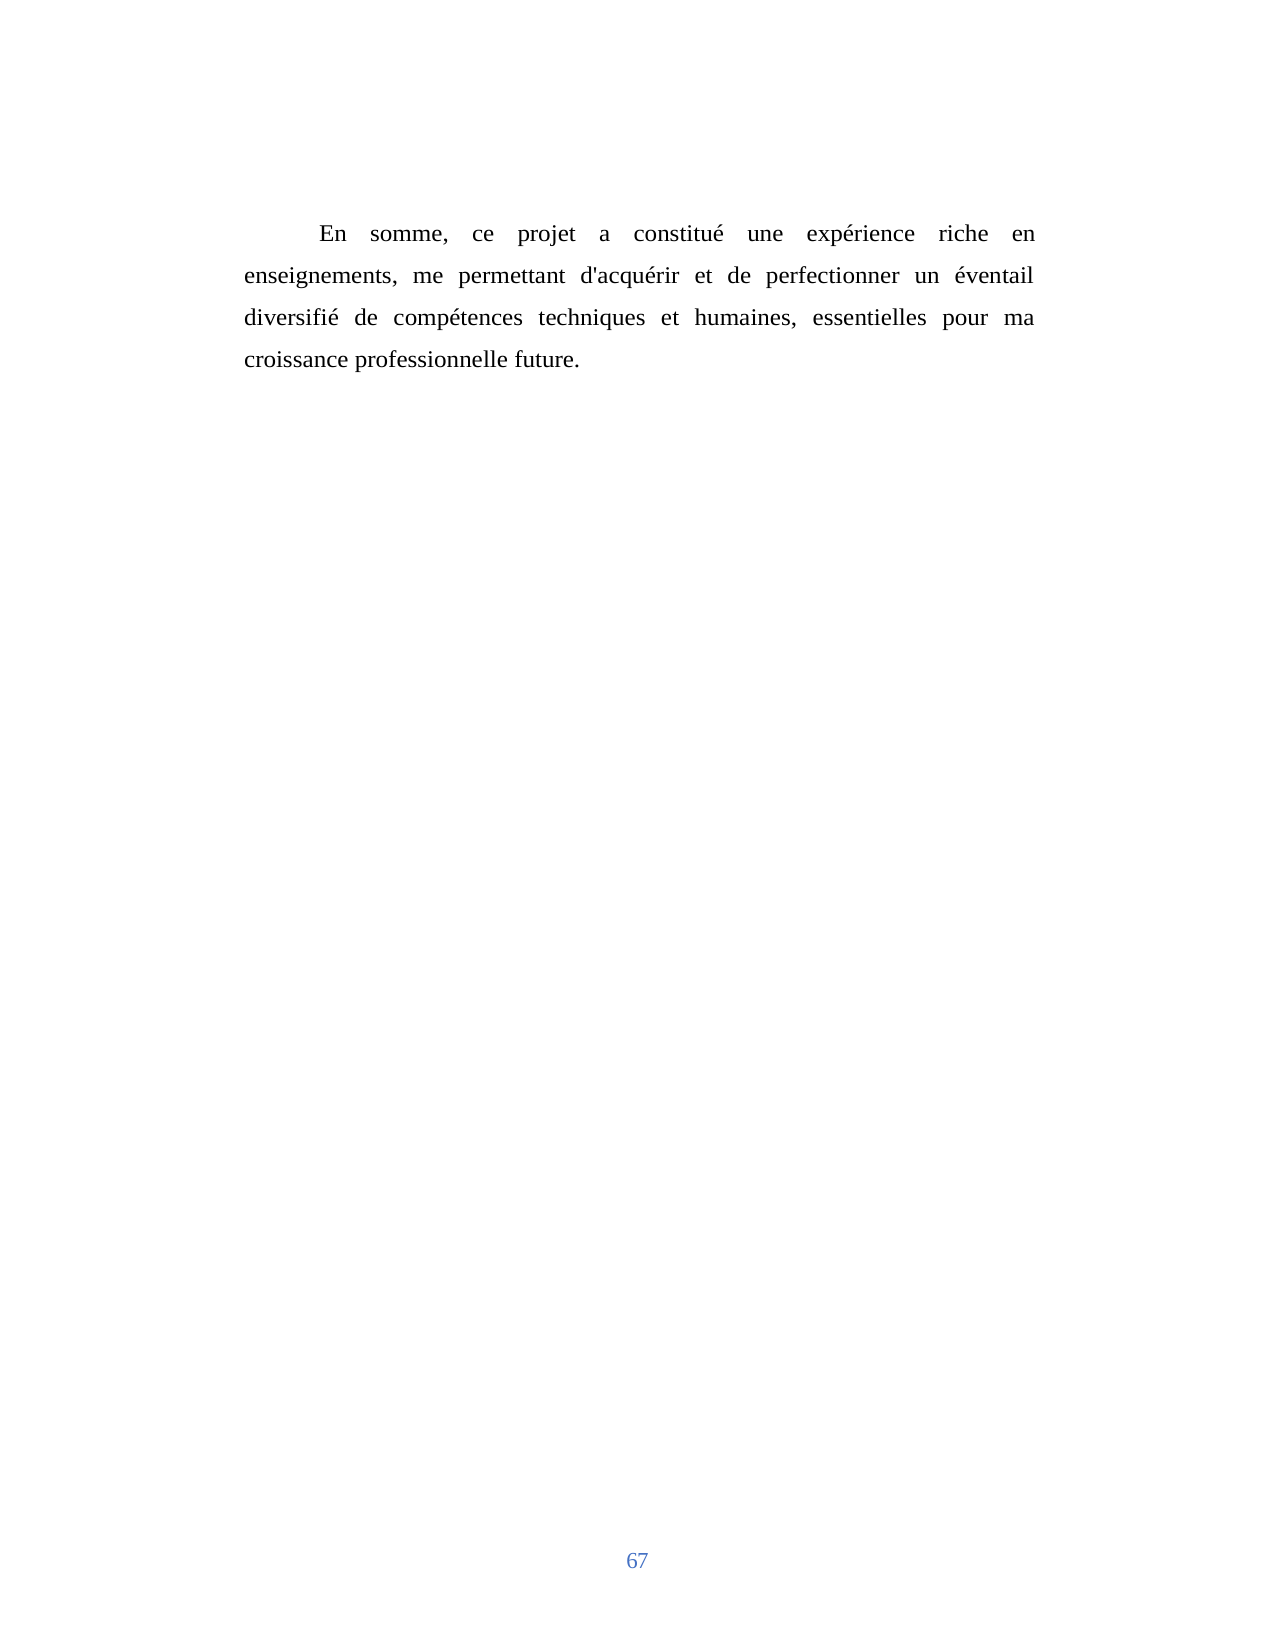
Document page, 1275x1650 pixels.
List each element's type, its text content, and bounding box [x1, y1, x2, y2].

text En somme, ce projet a constitué une expérience riche en enseignements, me permettant d'acquérir et de perfectionner un éventail diversifié de compétences techniques et humaines, essentielles pour ma croissance professionnelle future. [244, 218, 1036, 373]
